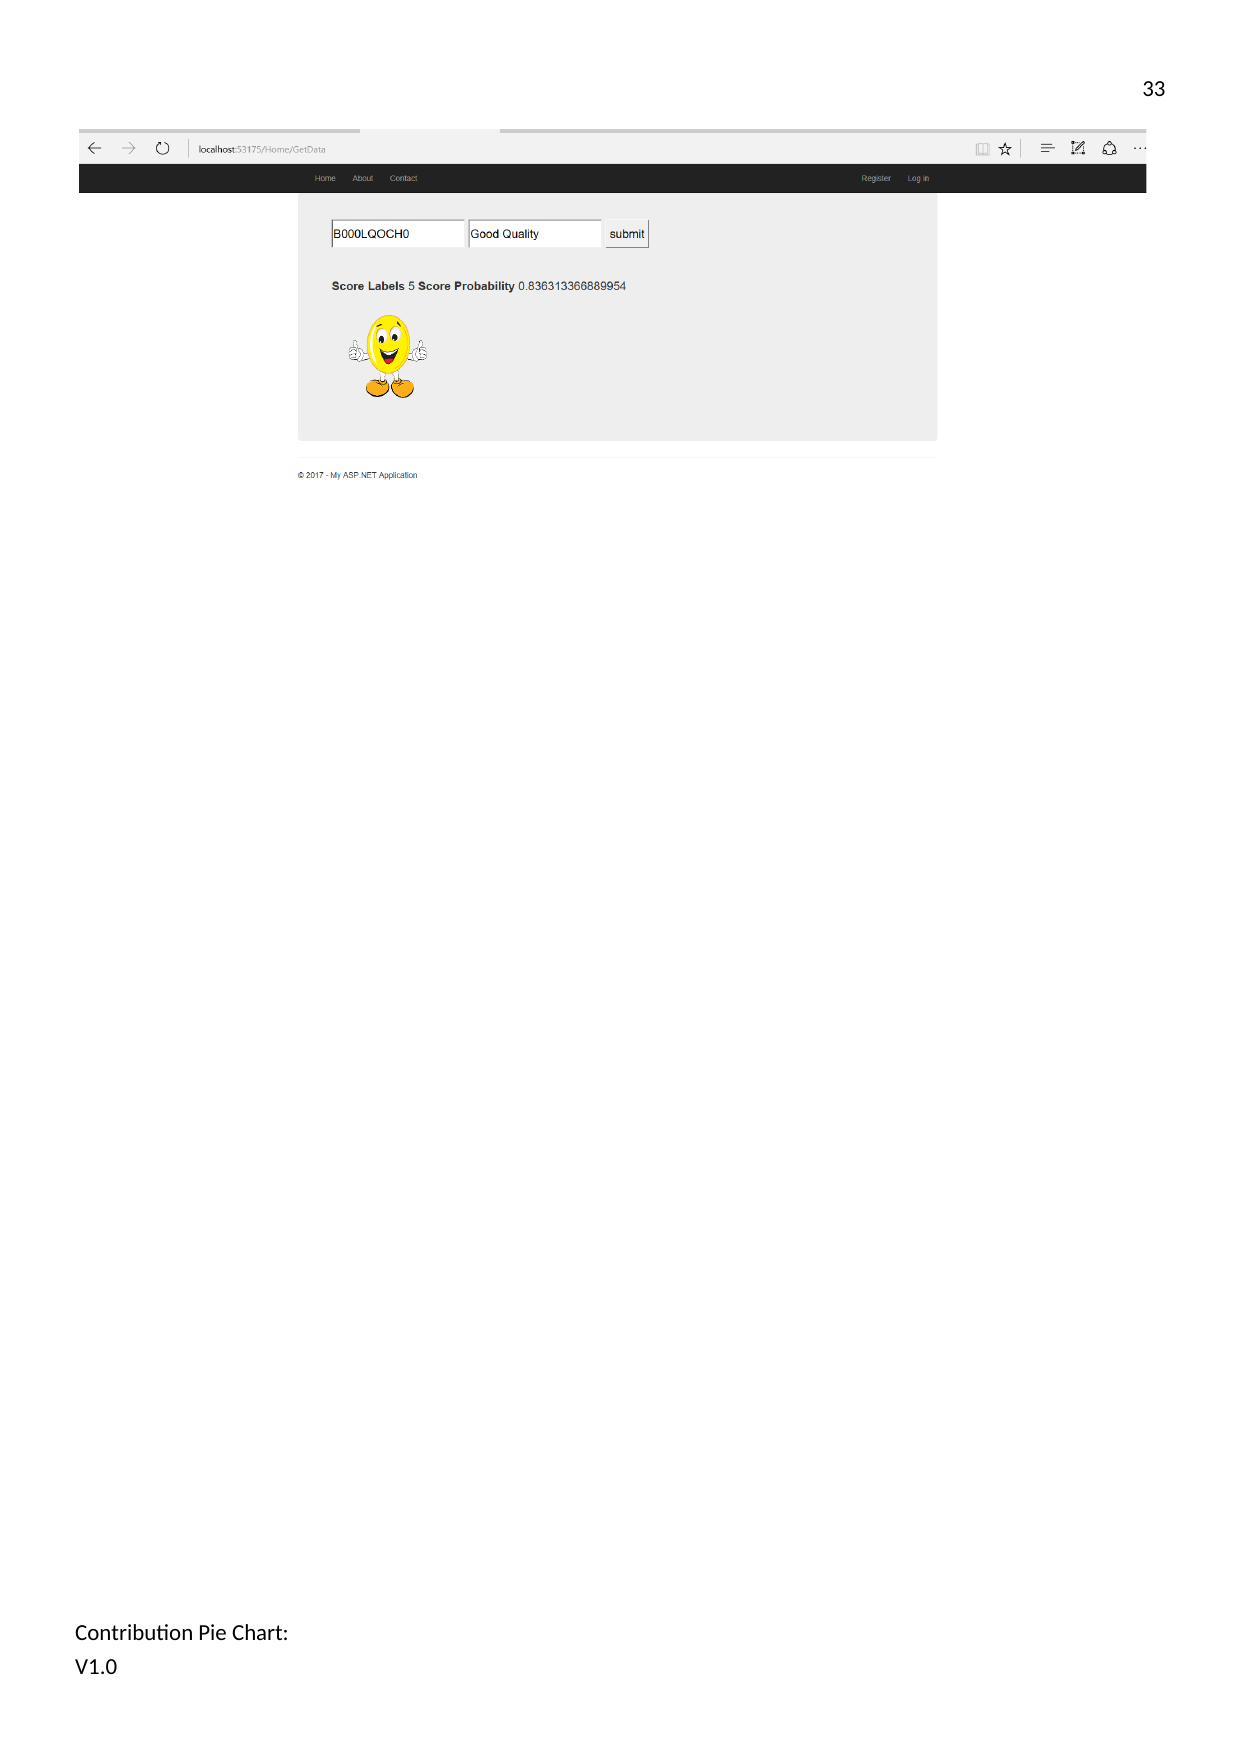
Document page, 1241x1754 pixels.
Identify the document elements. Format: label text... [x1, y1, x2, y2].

picture [79, 129, 1147, 640]
text Contribution Pie Chart: [75, 1618, 1165, 1647]
